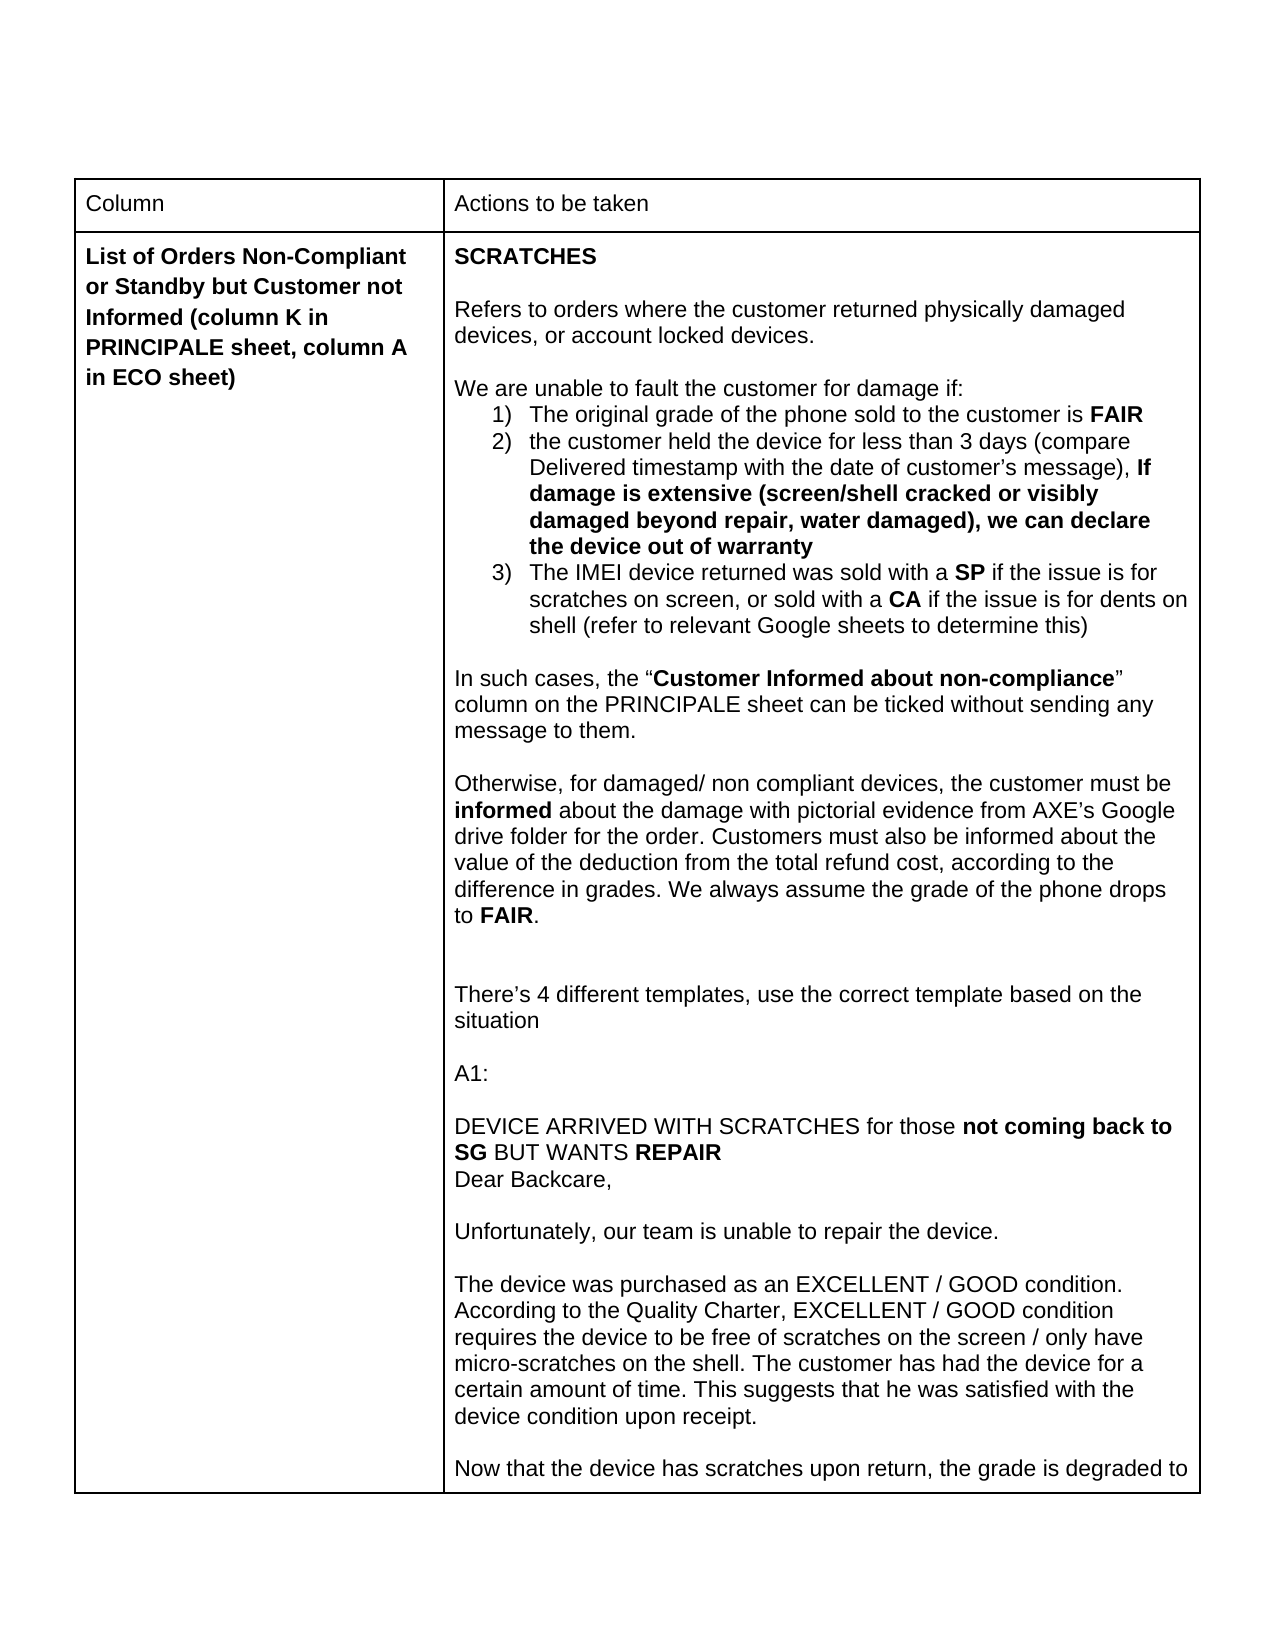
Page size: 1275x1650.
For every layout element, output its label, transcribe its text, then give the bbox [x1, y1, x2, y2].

table_header Column [76, 180, 443, 231]
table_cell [445, 233, 1199, 1492]
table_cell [76, 233, 443, 1492]
table_header Actions to be taken [445, 180, 1199, 231]
